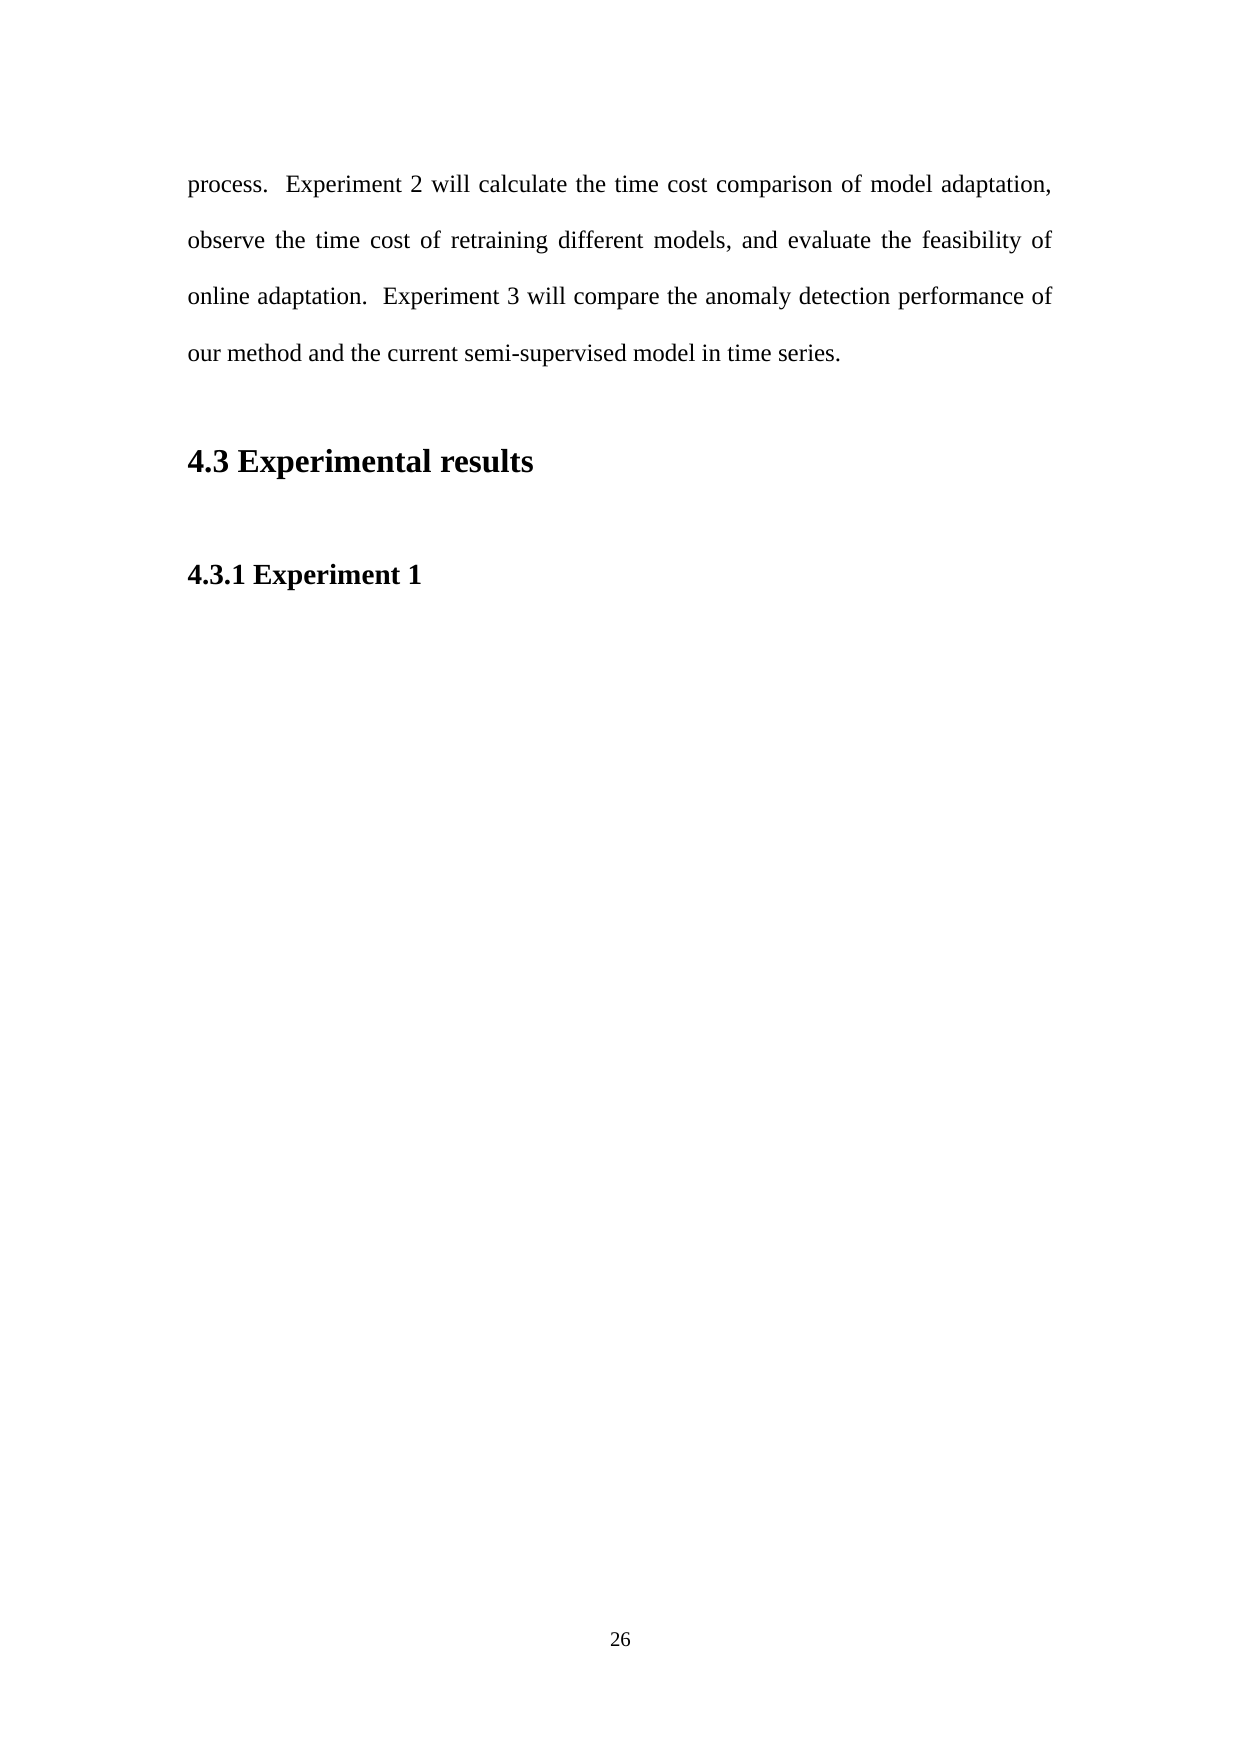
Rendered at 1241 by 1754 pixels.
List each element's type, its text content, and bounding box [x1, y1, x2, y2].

subtitle 4.3 Experimental results [187, 423, 1053, 498]
text 4.3.1 Experiment 1 [187, 555, 1053, 593]
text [187, 164, 1053, 371]
